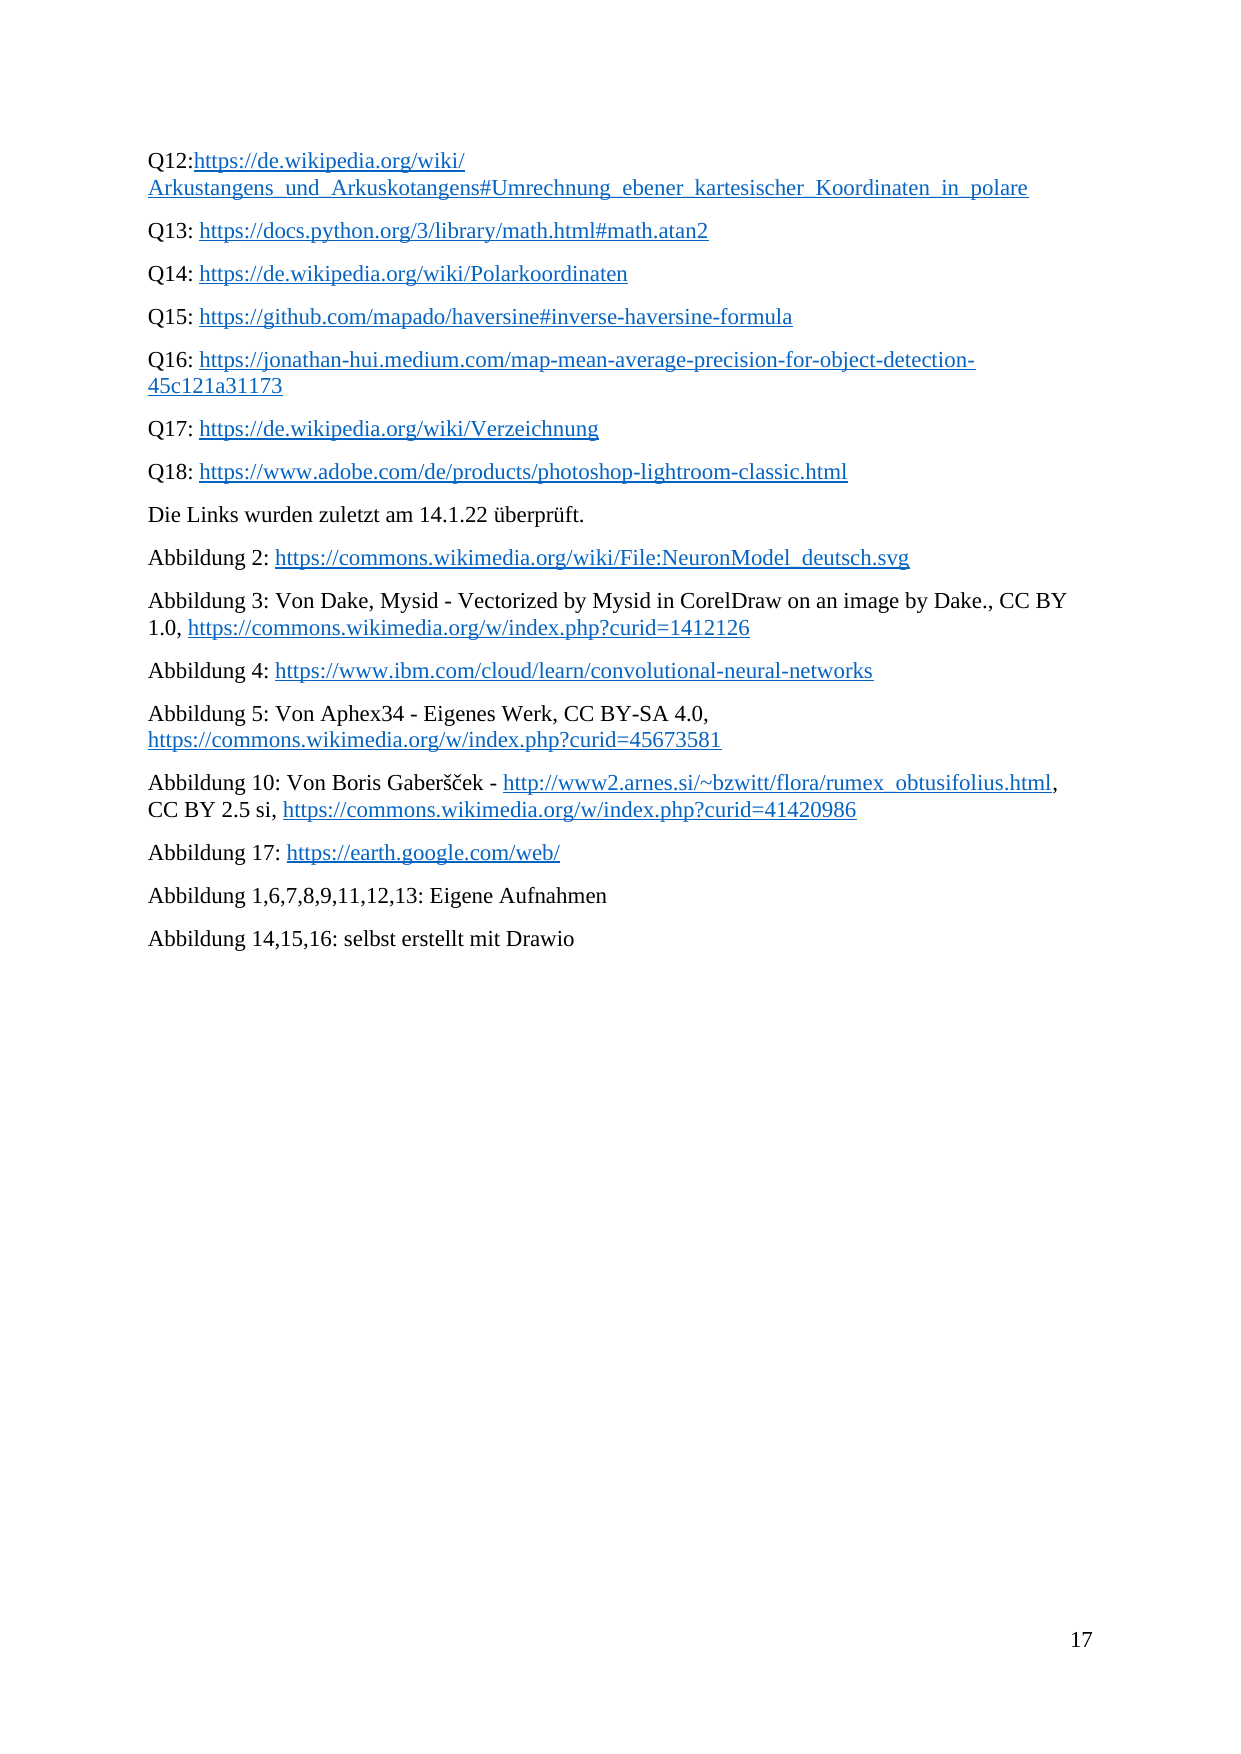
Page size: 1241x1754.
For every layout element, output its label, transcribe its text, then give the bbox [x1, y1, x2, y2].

text Abbildung 14,15,16: selbst erstellt mit Drawio [148, 925, 1093, 951]
text Q16: https://jonathan-hui.medium.com/map-mean-average-precision-for-object-detection-45c121a31173 [148, 346, 1093, 399]
text Q14: https://de.wikipedia.org/wiki/Polarkoordinaten [148, 260, 1093, 286]
text Q18: https://www.adobe.com/de/products/photoshop-lightroom-classic.html [148, 458, 1093, 485]
text Q17: https://de.wikipedia.org/wiki/Verzeichnung [148, 415, 1093, 442]
text Abbildung 17: https://earth.google.com/web/ [148, 839, 1093, 865]
text Die Links wurden zuletzt am 14.1.22 überprüft. [148, 501, 1093, 528]
text Abbildung 2: https://commons.wikimedia.org/wiki/File:NeuronModel_deutsch.svg [148, 544, 1093, 571]
text Q15: https://github.com/mapado/haversine#inverse-haversine-formula [148, 303, 1093, 329]
text Abbildung 4: https://www.ibm.com/cloud/learn/convolutional-neural-networks [148, 657, 1093, 683]
text Abbildung 10: Von Boris Gaberšček - http://www2.arnes.si/~bzwitt/flora/rumex_obtusifolius.html, CC BY 2.5 si, https://commons.wikimedia.org/w/index.php?curid=41420986 [148, 769, 1093, 822]
text Q13: https://docs.python.org/3/library/math.html#math.atan2 [148, 217, 1093, 243]
text Abbildung 3: Von Dake, Mysid - Vectorized by Mysid in CorelDraw on an image by Dake., CC BY 1.0, https://commons.wikimedia.org/w/index.php?curid=1412126 [148, 587, 1093, 640]
text Q12:https://de.wikipedia.org/wiki/Arkustangens_und_Arkuskotangens#Umrechnung_ebener_kartesischer_Koordinaten_in_polare [148, 148, 1093, 200]
text Abbildung 5: Von Aphex34 - Eigenes Werk, CC BY-SA 4.0, https://commons.wikimedia.org/w/index.php?curid=45673581 [148, 700, 1093, 753]
text Abbildung 1,6,7,8,9,11,12,13: Eigene Aufnahmen [148, 882, 1093, 908]
